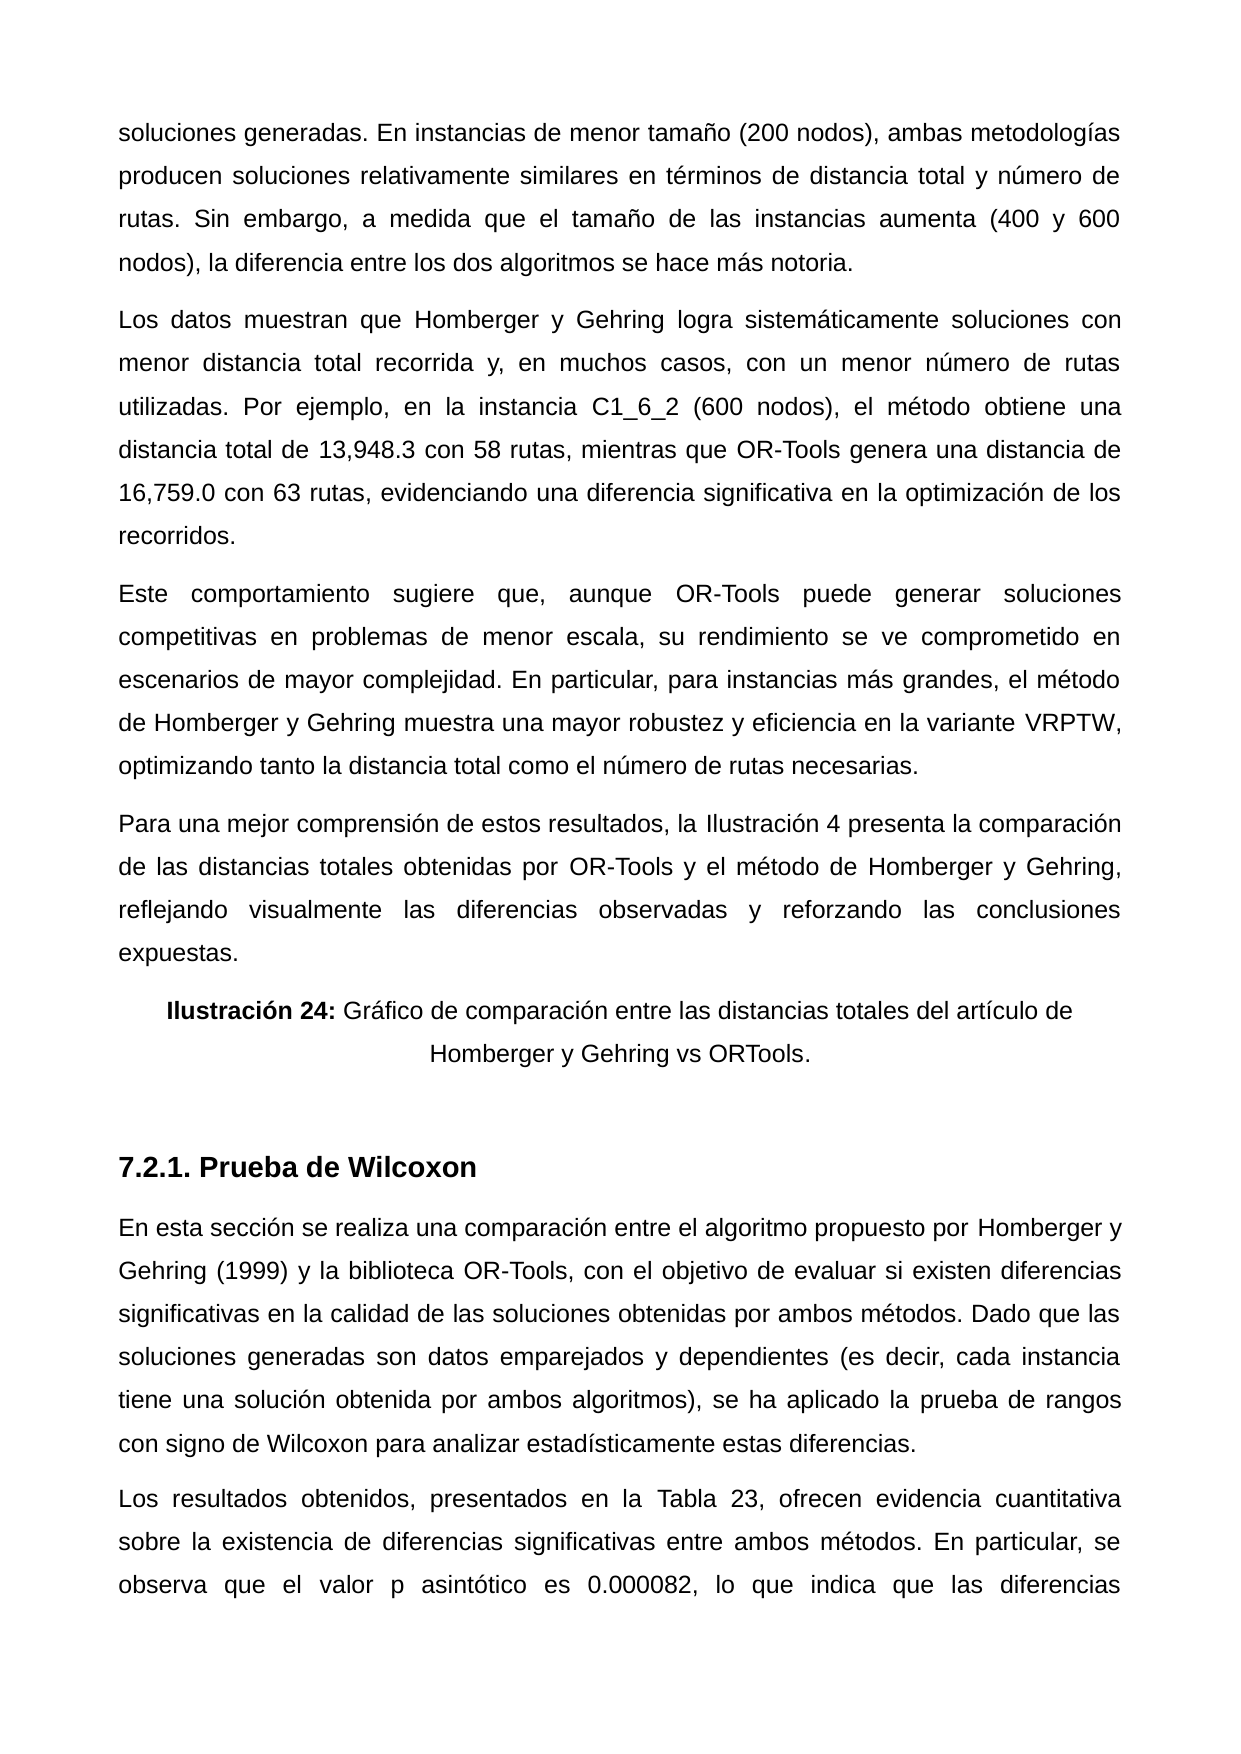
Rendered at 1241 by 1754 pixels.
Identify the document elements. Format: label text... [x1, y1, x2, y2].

text 7.2.1. Prueba de Wilcoxon [118, 1150, 1122, 1184]
text Los datos muestran que Homberger y Gehring logra sistemáticamente soluciones con menor distancia total recorrida y, en muchos casos, con un menor número de rutas utilizadas. Por ejemplo, en la instancia C1_6_2 (600 nodos), el método obtiene una distancia total de 13,948.3 con 58 rutas, mientras que OR-Tools genera una distancia de 16,759.0 con 63 rutas, evidenciando una diferencia significativa en la optimización de los recorridos. [118, 305, 1122, 549]
text Ilustración 24: Gráfico de comparación entre las distancias totales del artículo de Homberger y Gehring vs ORTools. [118, 996, 1122, 1068]
text Este comportamiento sugiere que, aunque OR-Tools puede generar soluciones competitivas en problemas de menor escala, su rendimiento se ve comprometido en escenarios de mayor complejidad. En particular, para instancias más grandes, el método de Homberger y Gehring muestra una mayor robustez y eficiencia en la variante VRPTW, optimizando tanto la distancia total como el número de rutas necesarias. [118, 578, 1122, 780]
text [118, 1484, 1122, 1599]
text En esta sección se realiza una comparación entre el algoritmo propuesto por Homberger y Gehring (1999) y la biblioteca OR-Tools, con el objetivo de evaluar si existen diferencias significativas en la calidad de las soluciones obtenidas por ambos métodos. Dado que las soluciones generadas son datos emparejados y dependientes (es decir, cada instancia tiene una solución obtenida por ambos algoritmos), se ha aplicado la prueba de rangos con signo de Wilcoxon para analizar estadísticamente estas diferencias. [118, 1213, 1122, 1457]
text Para una mejor comprensión de estos resultados, la Ilustración 4 presenta la comparación de las distancias totales obtenidas por OR-Tools y el método de Homberger y Gehring, reflejando visualmente las diferencias observadas y reforzando las conclusiones expuestas. [118, 809, 1122, 967]
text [118, 118, 1122, 276]
